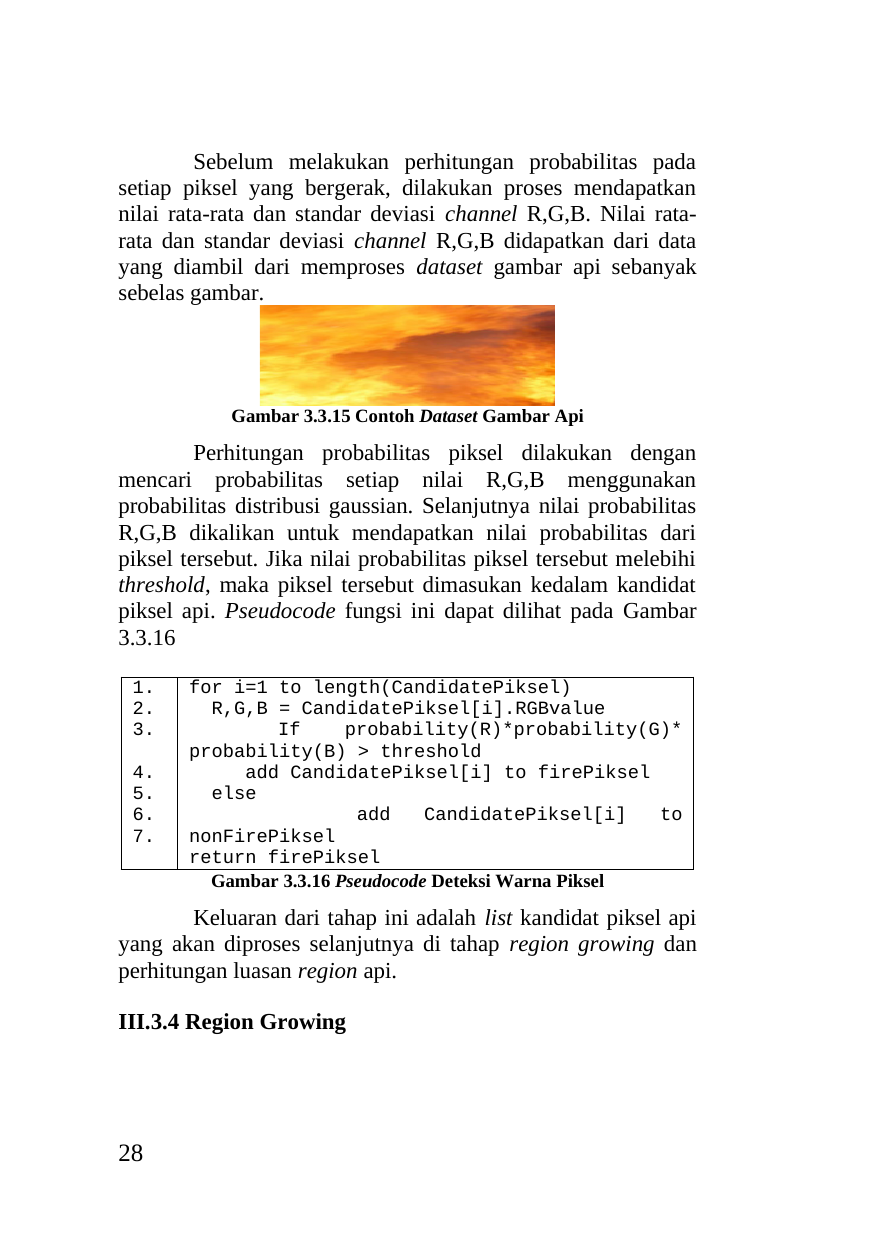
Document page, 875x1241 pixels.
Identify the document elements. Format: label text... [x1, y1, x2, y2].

table_header for i=1 to length(CandidatePiksel) R,G,B = CandidatePiksel[i].RGBvalue If probability(R)*probability(G)* probability(B) > threshold add CandidatePiksel[i] to firePiksel else add CandidatePiksel[i] to nonFirePiksel return firePiksel [178, 678, 693, 869]
text Sebelum melakukan perhitungan probabilitas pada setiap piksel yang bergerak, dilakukan proses mendapatkan nilai rata-rata dan standar deviasi channel R,G,B. Nilai rata-rata dan standar deviasi channel R,G,B didapatkan dari data yang diambil dari memproses dataset gambar api sebanyak sebelas gambar. [118, 148, 697, 306]
subtitle Region Growing [118, 1008, 697, 1034]
picture [259, 305, 555, 406]
table_header 1. 2. 3. 4. 5. 6. 7. [122, 678, 177, 869]
text Keluaran dari tahap ini adalah list kandidat piksel api yang akan diproses selanjutnya di tahap region growing dan perhitungan luasan region api. [118, 904, 697, 983]
